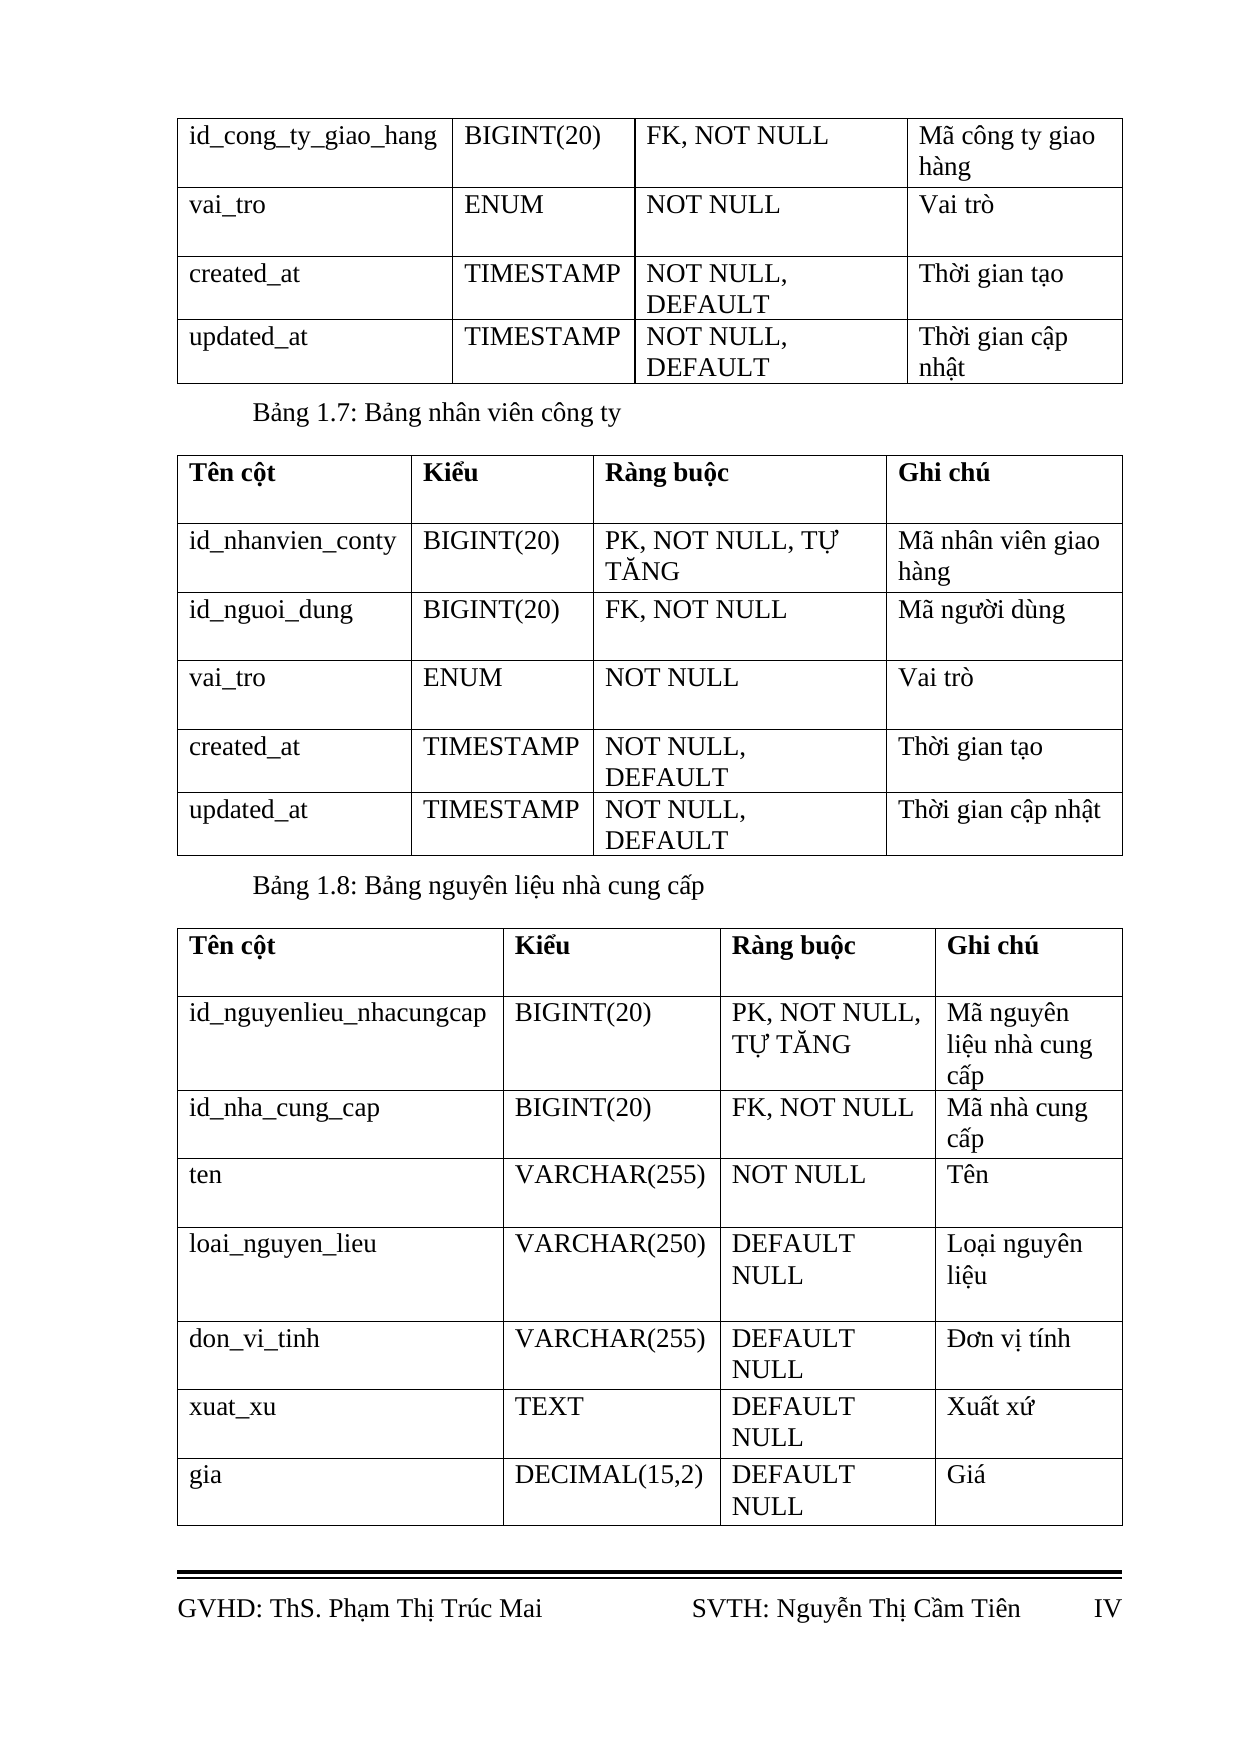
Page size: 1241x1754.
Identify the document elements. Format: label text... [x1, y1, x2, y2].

table_cell Mã nhân viên giao hàng [887, 524, 1122, 592]
table_cell TIMESTAMP [412, 730, 593, 792]
table_header Tên cột [178, 929, 503, 996]
table_header Ghi chú [936, 929, 1122, 996]
table_header Ràng buộc [721, 929, 935, 996]
table_cell VARCHAR(250) [504, 1228, 720, 1321]
table_cell NOT NULL, DEFAULT [636, 320, 907, 383]
table_cell Loại nguyên liệu [936, 1228, 1122, 1321]
table_cell Tên [936, 1159, 1122, 1227]
table_cell created_at [178, 730, 411, 792]
table_cell BIGINT(20) [453, 119, 634, 187]
table_cell Thời gian tạo [908, 257, 1122, 319]
table_cell vai_tro [178, 661, 411, 728]
table_cell ten [178, 1159, 503, 1227]
table_cell BIGINT(20) [412, 524, 593, 592]
table_header Ràng buộc [594, 456, 886, 523]
table_cell TIMESTAMP [412, 793, 593, 855]
table_cell TIMESTAMP [453, 320, 634, 383]
table_cell BIGINT(20) [412, 593, 593, 659]
table_cell NOT NULL, DEFAULT [636, 257, 907, 319]
table_cell gia [178, 1459, 503, 1525]
table_cell created_at [178, 257, 452, 319]
table_cell DEFAULT NULL [721, 1228, 935, 1321]
table_cell TEXT [504, 1390, 720, 1458]
table_cell BIGINT(20) [504, 1091, 720, 1158]
table_cell NOT NULL, DEFAULT [594, 793, 886, 855]
table_cell ENUM [412, 661, 593, 728]
table_cell DECIMAL(15,2) [504, 1459, 720, 1525]
table_cell Thời gian cập nhật [887, 793, 1122, 855]
table_cell DEFAULT NULL [721, 1459, 935, 1525]
table_cell id_cong_ty_giao_hang [178, 119, 452, 187]
table_cell Đơn vị tính [936, 1322, 1122, 1389]
table_cell id_nguyenlieu_nhacungcap [178, 997, 503, 1090]
table_cell don_vi_tinh [178, 1322, 503, 1389]
table_cell FK, NOT NULL [636, 119, 907, 187]
table_cell FK, NOT NULL [594, 593, 886, 659]
table_cell Xuất xứ [936, 1390, 1122, 1458]
table_cell Vai trò [887, 661, 1122, 728]
table_cell NOT NULL, DEFAULT [594, 730, 886, 792]
table_cell PK, NOT NULL, TỰ TĂNG [721, 997, 935, 1090]
table_cell id_nha_cung_cap [178, 1091, 503, 1158]
table_cell Mã công ty giao hàng [908, 119, 1122, 187]
table_cell Mã người dùng [887, 593, 1122, 659]
table_cell Vai trò [908, 188, 1122, 256]
table_cell NOT NULL [636, 188, 907, 256]
table_cell DEFAULT NULL [721, 1322, 935, 1389]
table_cell id_nhanvien_conty [178, 524, 411, 592]
table_cell NOT NULL [594, 661, 886, 728]
table_cell PK, NOT NULL, TỰ TĂNG [594, 524, 886, 592]
table_cell vai_tro [178, 188, 452, 256]
table_header Tên cột [178, 456, 411, 523]
table_cell xuat_xu [178, 1390, 503, 1458]
table_cell VARCHAR(255) [504, 1159, 720, 1227]
table_cell FK, NOT NULL [721, 1091, 935, 1158]
table_cell DEFAULT NULL [721, 1390, 935, 1458]
table_cell Mã nguyên liệu nhà cung cấp [936, 997, 1122, 1090]
table_cell NOT NULL [721, 1159, 935, 1227]
table_cell Thời gian tạo [887, 730, 1122, 792]
table_cell id_nguoi_dung [178, 593, 411, 659]
table_cell updated_at [178, 793, 411, 855]
table_cell updated_at [178, 320, 452, 383]
table_cell TIMESTAMP [453, 257, 634, 319]
table_header Kiểu [504, 929, 720, 996]
table_header Kiểu [412, 456, 593, 523]
table_cell Thời gian cập nhật [908, 320, 1122, 383]
table_cell Giá [936, 1459, 1122, 1525]
table_cell VARCHAR(255) [504, 1322, 720, 1389]
table_cell ENUM [453, 188, 634, 256]
table_cell loai_nguyen_lieu [178, 1228, 503, 1321]
table_cell BIGINT(20) [504, 997, 720, 1090]
table_header Ghi chú [887, 456, 1122, 523]
table_cell Mã nhà cung cấp [936, 1091, 1122, 1158]
